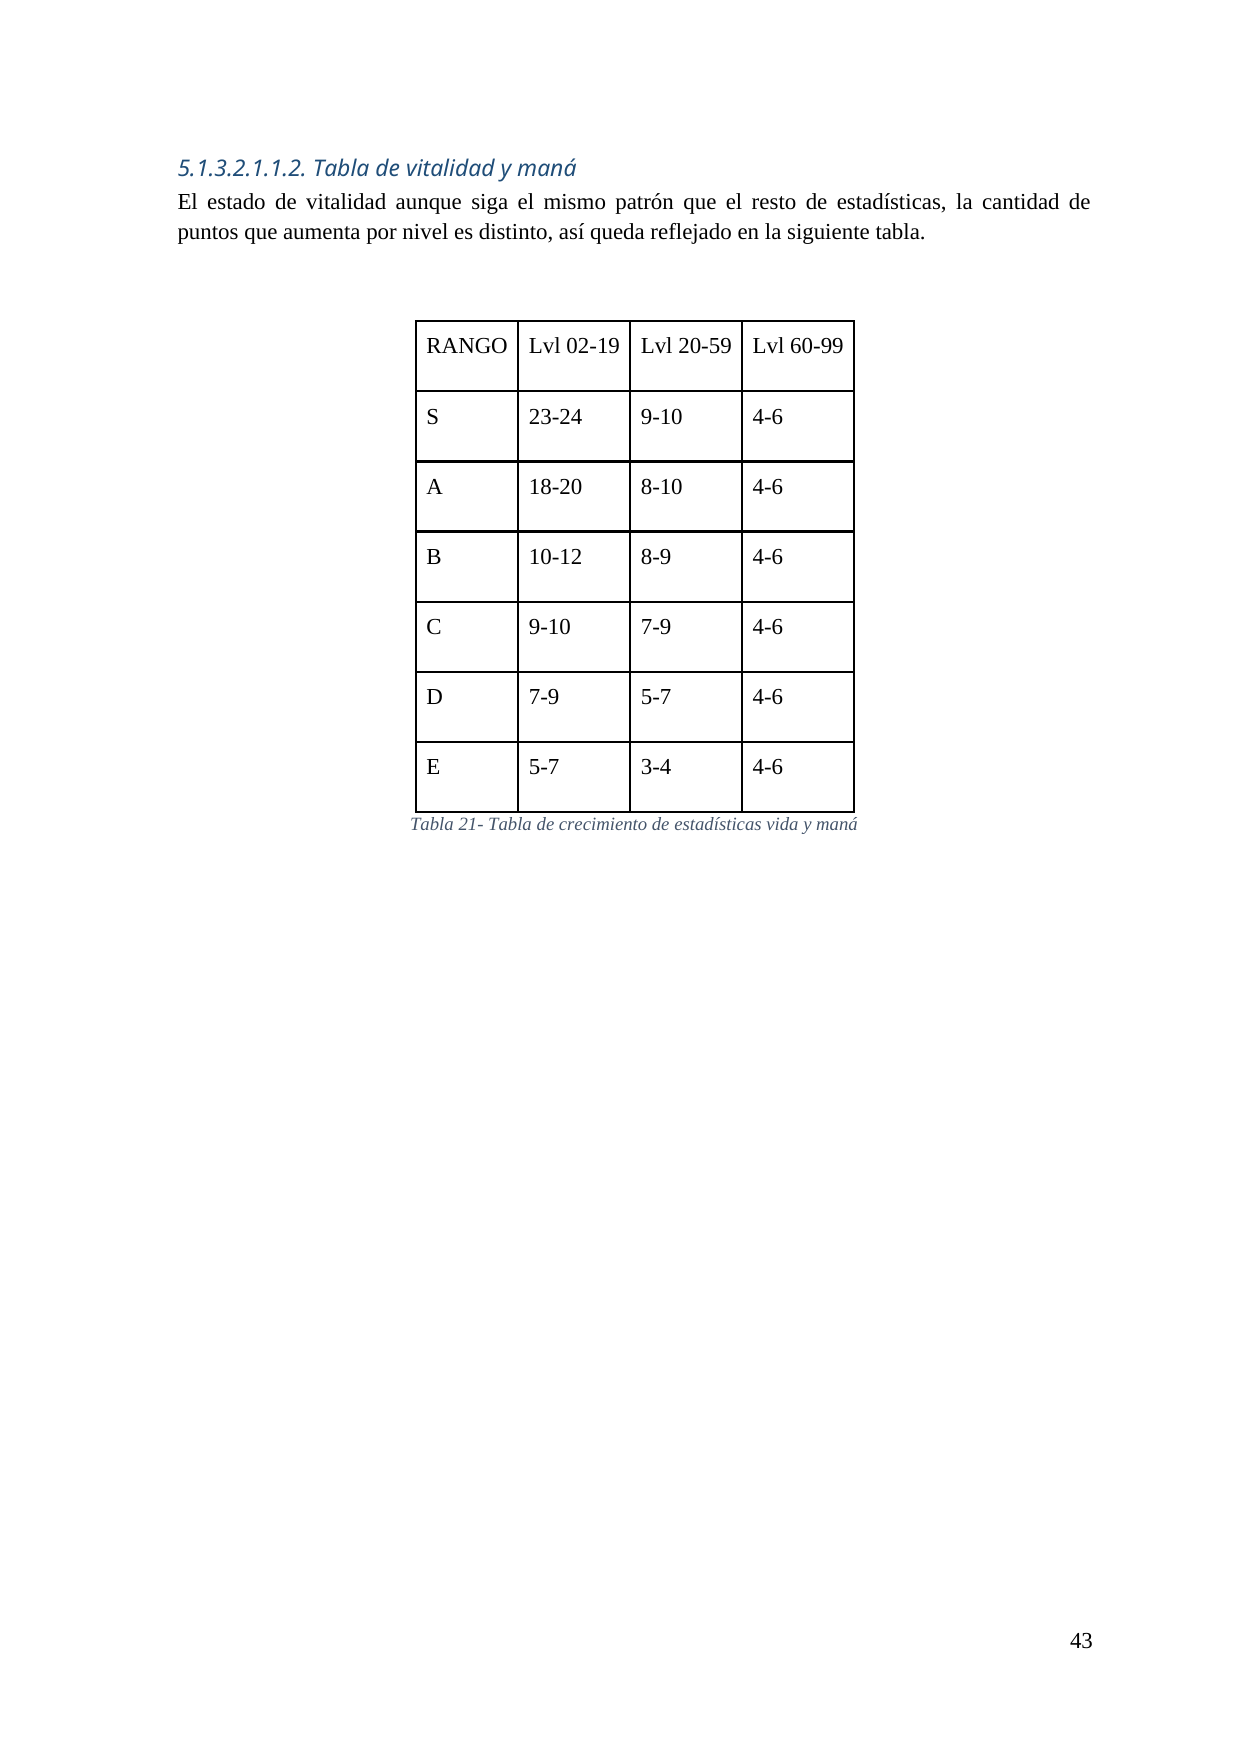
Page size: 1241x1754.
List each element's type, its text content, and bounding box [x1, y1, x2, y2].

table_header RANGO [417, 322, 517, 390]
table_cell 4-6 [743, 743, 853, 811]
table_cell 7-9 [519, 673, 629, 741]
table_cell 4-6 [743, 463, 853, 530]
table_cell 8-10 [631, 463, 741, 530]
table_cell 5-7 [631, 673, 741, 741]
subtitle 5.1.3.2.1.1.2. Tabla de vitalidad y maná [177, 152, 1092, 183]
table_cell A [417, 463, 517, 530]
table_header Lvl 20-59 [631, 322, 741, 390]
table_cell B [417, 533, 517, 601]
table_cell 9-10 [631, 392, 741, 460]
table_cell 4-6 [743, 603, 853, 671]
table_cell 23-24 [519, 392, 629, 460]
table_cell 10-12 [519, 533, 629, 601]
table_cell E [417, 743, 517, 811]
table_cell 4-6 [743, 533, 853, 601]
table_cell S [417, 392, 517, 460]
table_cell 9-10 [519, 603, 629, 671]
text Tabla 21- Tabla de crecimiento de estadísticas vida y maná [177, 813, 1092, 834]
table_cell D [417, 673, 517, 741]
table_cell 7-9 [631, 603, 741, 671]
table_cell 18-20 [519, 463, 629, 530]
table_header Lvl 02-19 [519, 322, 629, 390]
table_cell C [417, 603, 517, 671]
table_cell 8-9 [631, 533, 741, 601]
table_cell 4-6 [743, 392, 853, 460]
table_cell 4-6 [743, 673, 853, 741]
text El estado de vitalidad aunque siga el mismo patrón que el resto de estadísticas, la cantidad de puntos que aumenta por nivel es distinto, así queda reflejado en la siguiente tabla. [177, 188, 1092, 244]
table_cell 5-7 [519, 743, 629, 811]
table_header Lvl 60-99 [743, 322, 853, 390]
table_cell 3-4 [631, 743, 741, 811]
